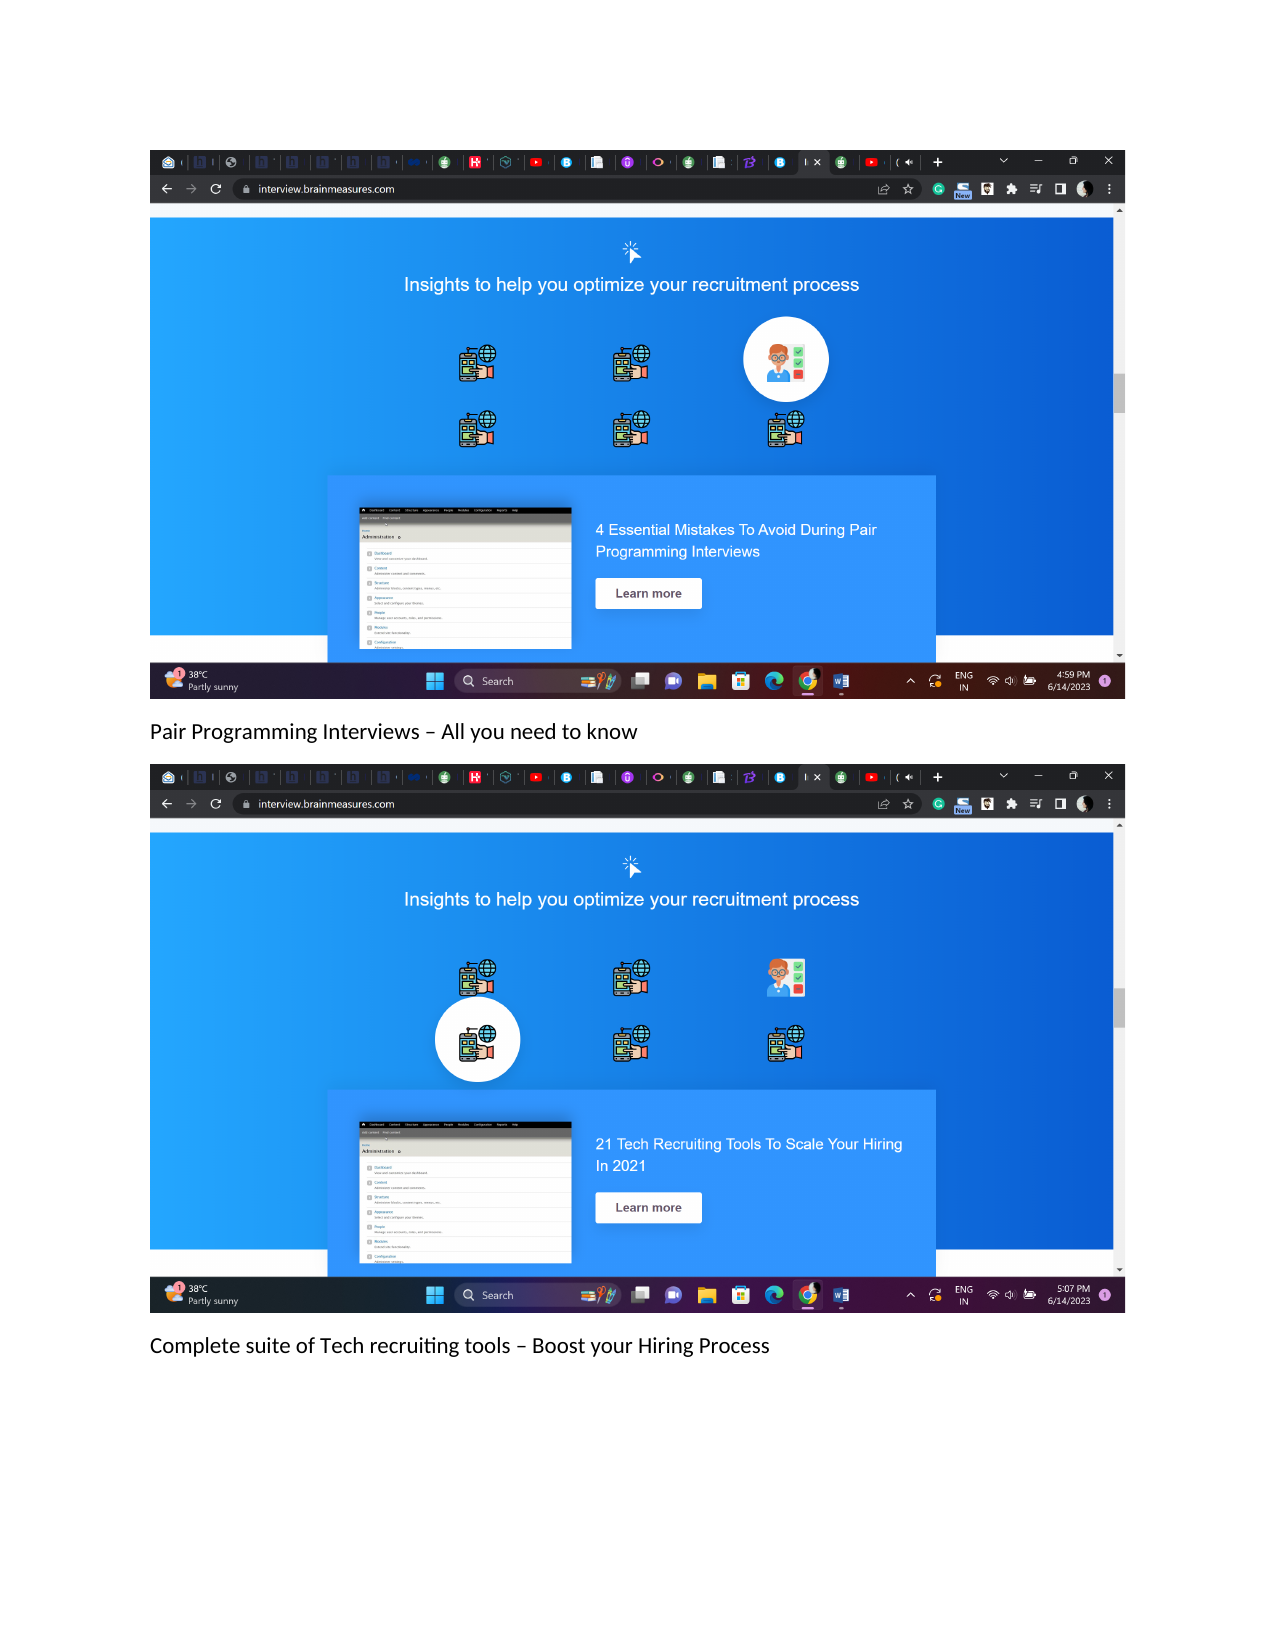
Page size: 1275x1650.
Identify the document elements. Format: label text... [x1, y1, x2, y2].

picture [150, 764, 1125, 1313]
text Pair Programming Interviews – All you need to know [150, 717, 1125, 745]
picture [150, 150, 1125, 699]
text Complete suite of Tech recruiting tools – Boost your Hiring Process [150, 1331, 1125, 1359]
